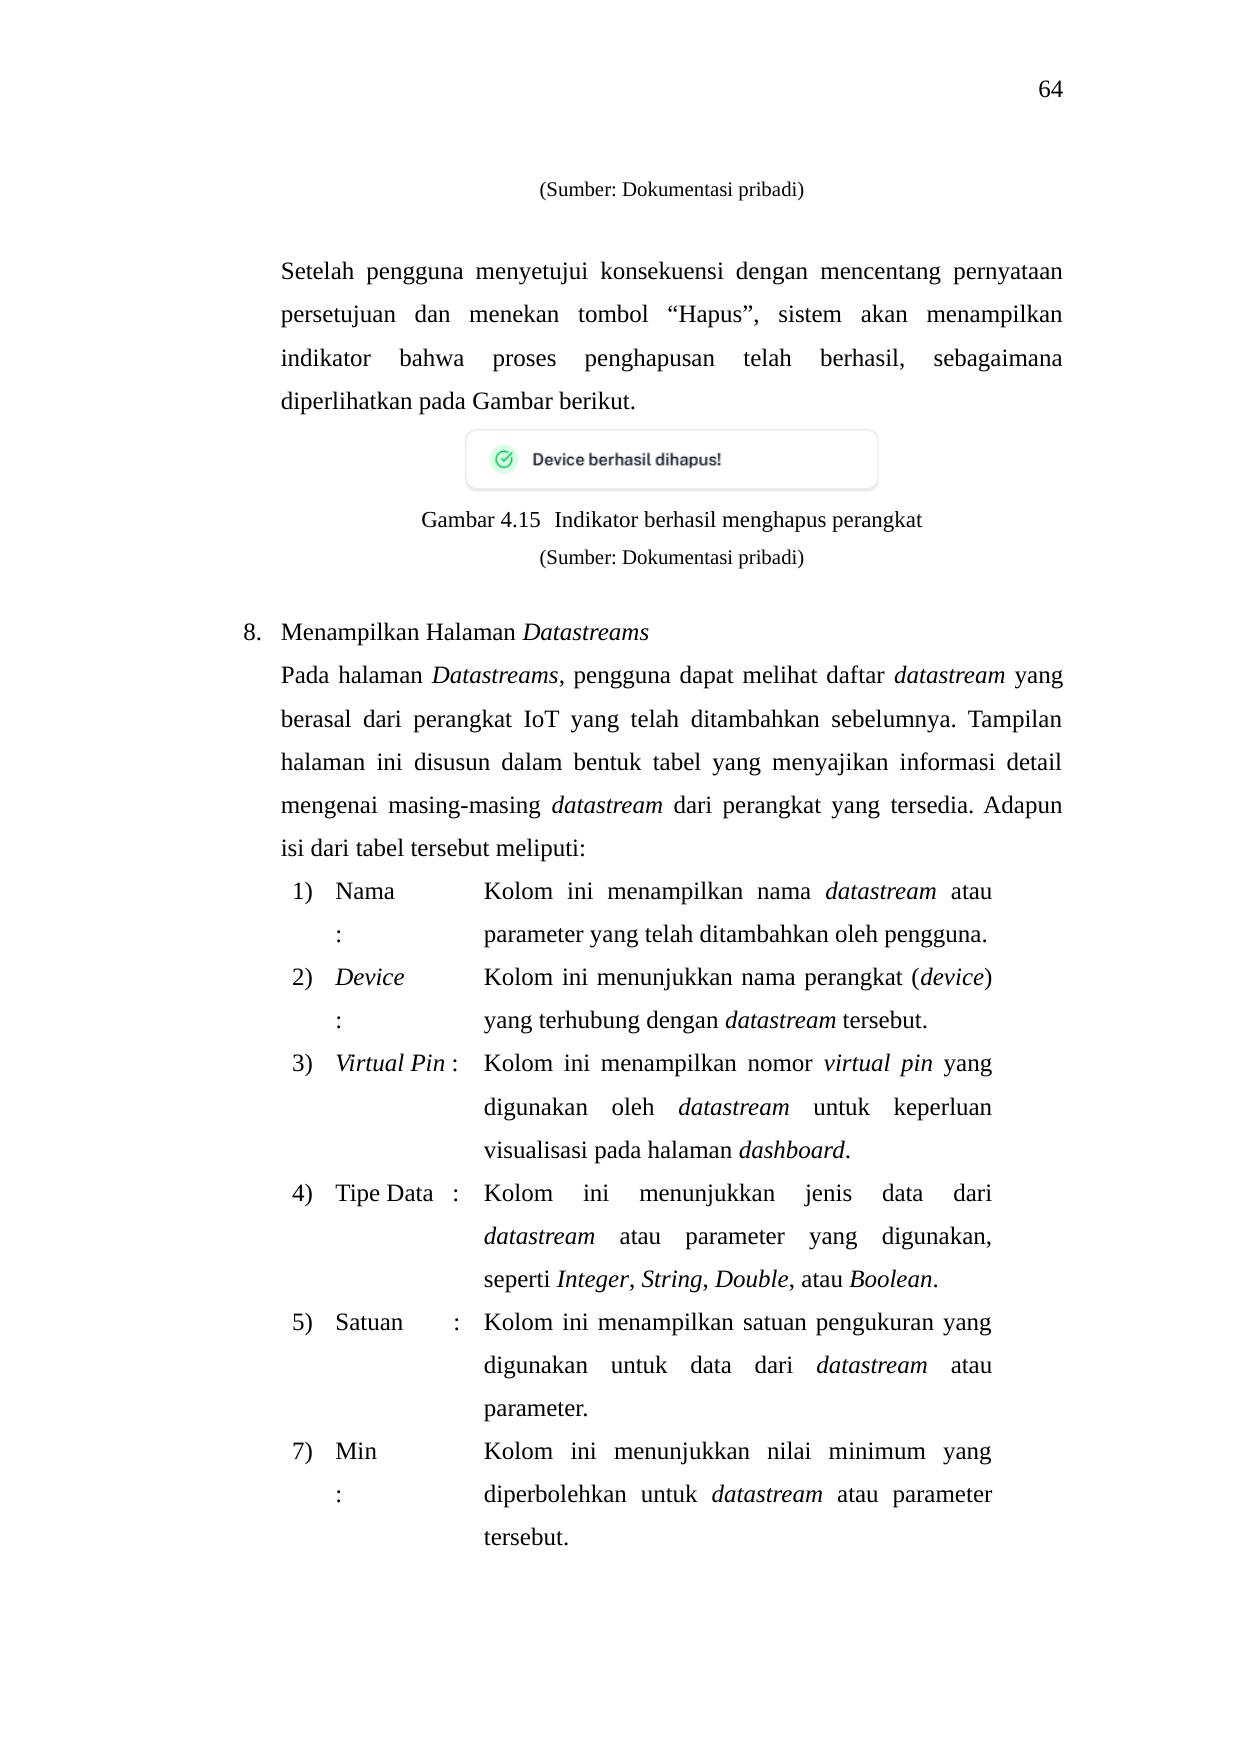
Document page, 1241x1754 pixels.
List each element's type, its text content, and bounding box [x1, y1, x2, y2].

table_cell 2) [281, 962, 324, 1048]
table_cell Kolom ini menampilkan satuan pengukuran yang digunakan untuk data dari datastream atau parameter. [473, 1307, 1003, 1436]
table_cell Satuan : [324, 1307, 472, 1436]
table_cell 7) [281, 1436, 324, 1566]
table_header Nama : [324, 876, 472, 962]
table_cell 5) [281, 1307, 324, 1436]
list (Sumber: Dokumentasi pribadi) [281, 545, 1063, 569]
table_cell Kolom ini menunjukkan jenis data dari datastream atau parameter yang digunakan, seperti Integer, String, Double, atau Boolean. [473, 1178, 1003, 1307]
list Setelah pengguna menyetujui konsekuensi dengan mencentang pernyataan persetujuan dan menekan tombol “Hapus”, sistem akan menampilkan indikator bahwa proses penghapusan telah berhasil, sebagaimana diperlihatkan pada Gambar berikut. [281, 256, 1063, 414]
table_cell Kolom ini menampilkan nomor virtual pin yang digunakan oleh datastream untuk keperluan visualisasi pada halaman dashboard. [473, 1049, 1003, 1178]
table_header Kolom ini menampilkan nama datastream atau parameter yang telah ditambahkan oleh pengguna. [473, 876, 1003, 962]
table_cell Tipe Data : [324, 1178, 472, 1307]
table_header 1) [281, 876, 324, 962]
table_cell Min : [324, 1436, 472, 1566]
text Indikator berhasil menghapus perangkat [281, 506, 1063, 532]
table_cell Device : [324, 962, 472, 1048]
list Menampilkan Halaman Datastreams [243, 617, 1063, 646]
list Pada halaman Datastreams, pengguna dapat melihat daftar datastream yang berasal dari perangkat IoT yang telah ditambahkan sebelumnya. Tampilan halaman ini disusun dalam bentuk tabel yang menyajikan informasi detail mengenai masing-masing datastream dari perangkat yang tersedia. Adapun isi dari tabel tersebut meliputi: [281, 661, 1063, 862]
table_cell Virtual Pin : [324, 1049, 472, 1178]
table_cell 3) [281, 1049, 324, 1178]
table_cell Kolom ini menunjukkan nama perangkat (device) yang terhubung dengan datastream tersebut. [473, 962, 1003, 1048]
table_cell Kolom ini menunjukkan nilai minimum yang diperbolehkan untuk datastream atau parameter tersebut. [473, 1436, 1003, 1566]
list (Sumber: Dokumentasi pribadi) [281, 177, 1063, 201]
picture [465, 428, 879, 492]
table_cell 4) [281, 1178, 324, 1307]
